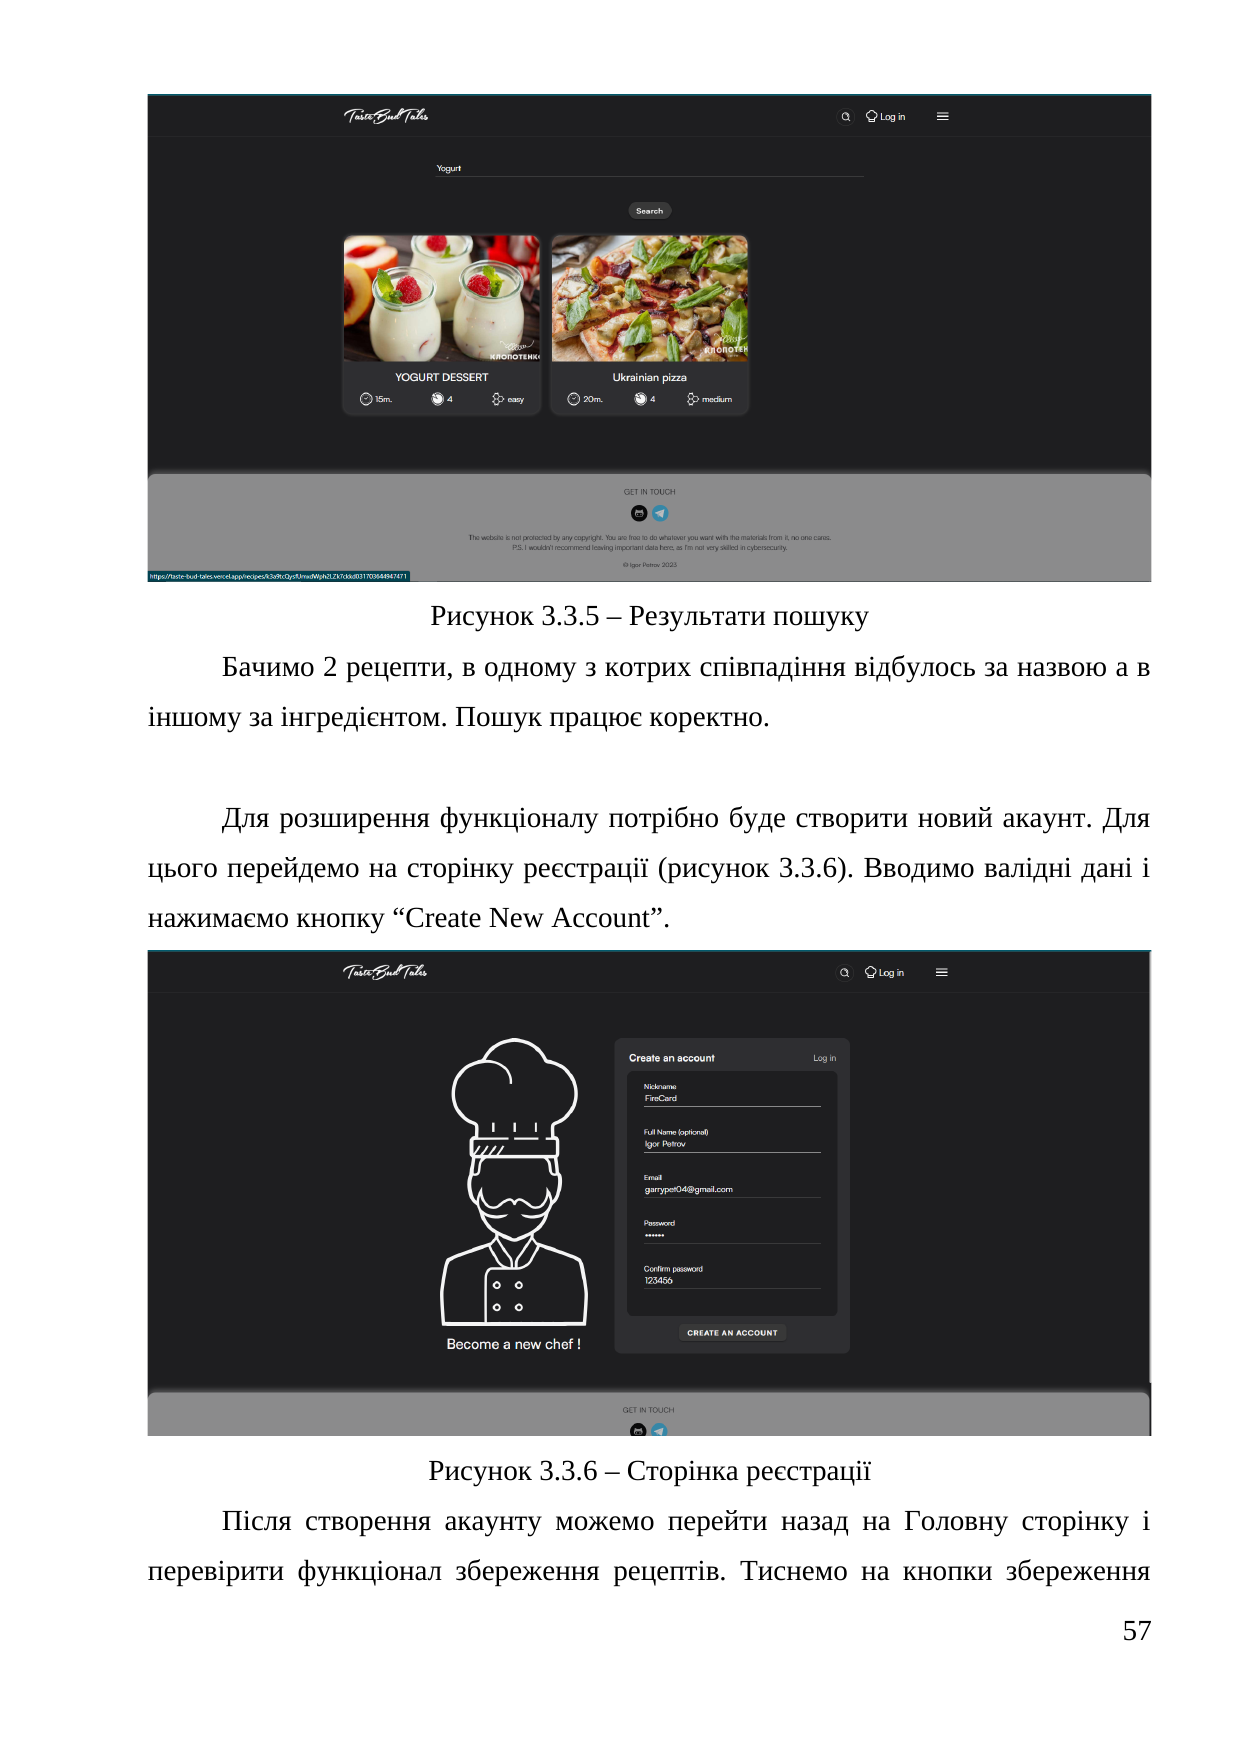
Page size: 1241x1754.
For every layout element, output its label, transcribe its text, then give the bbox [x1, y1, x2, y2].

picture [147, 950, 1152, 1436]
text Бачимо 2 рецепти, в одному з котрих співпадіння відбулось за назвою а в іншому за інгредієнтом. Пошук працює коректно. [148, 649, 1152, 733]
picture [147, 94, 1152, 582]
text Рисунок 3.3.5 – Результати пошуку [148, 598, 1152, 632]
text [148, 1503, 1152, 1587]
text Рисунок 3.3.6 – Сторінка реєстрації [148, 1453, 1152, 1486]
text Для розширення функціоналу потрібно буде створити новий акаунт. Для цього перейдемо на сторінку реєстрації (рисунок 3.3.6). Вводимо валідні дані і нажимаємо кнопку “Create New Account”. [148, 800, 1152, 934]
